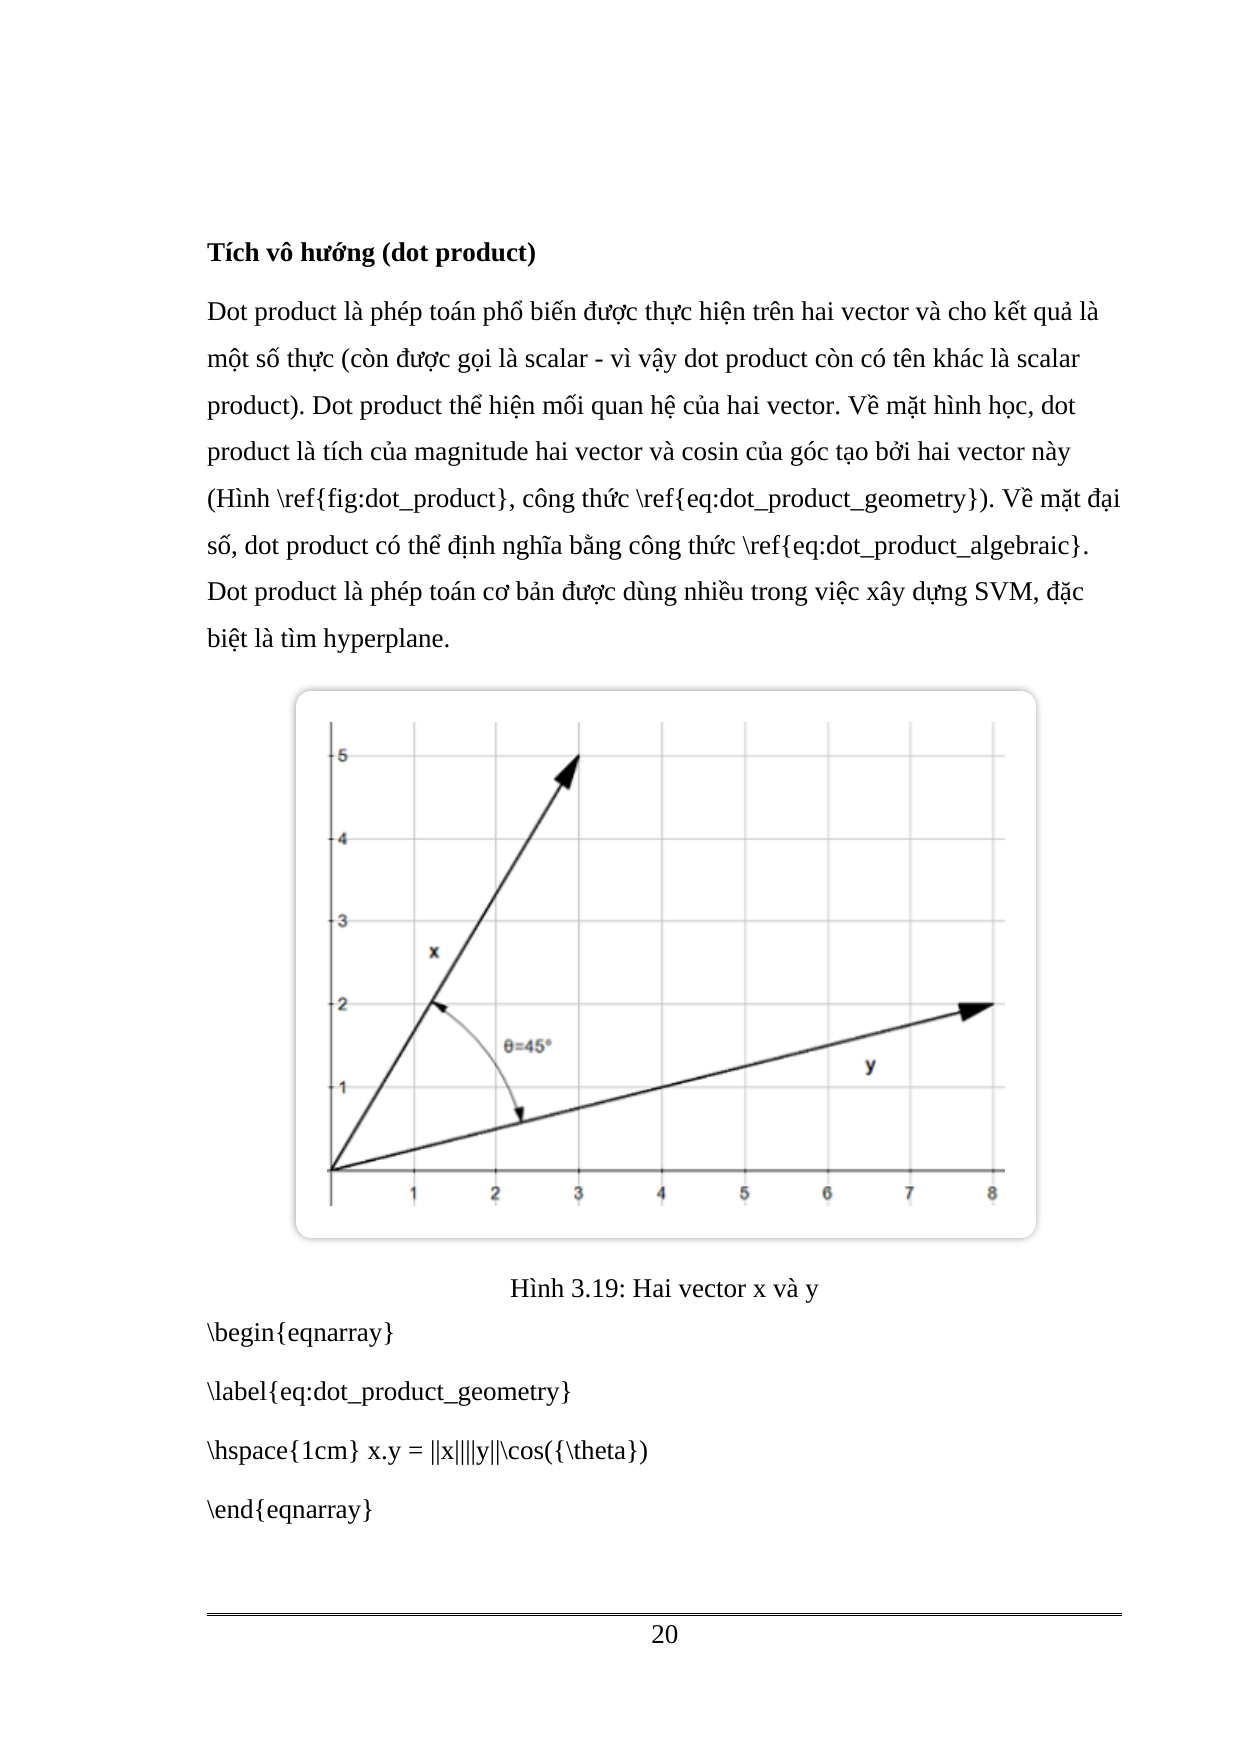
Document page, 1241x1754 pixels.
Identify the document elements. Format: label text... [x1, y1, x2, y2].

text Dot product là phép toán phổ biến được thực hiện trên hai vector và cho kết quả là một số thực (còn được gọi là scalar - vì vậy dot product còn có tên khác là scalar product). Dot product thể hiện mối quan hệ của hai vector. Về mặt hình học, dot product là tích của magnitude hai vector và cosin của góc tạo bởi hai vector này (Hình \ref{fig:dot_product}, công thức \ref{eq:dot_product_geometry}). Về mặt đại số, dot product có thể định nghĩa bằng công thức \ref{eq:dot_product_algebraic}. Dot product là phép toán cơ bản được dùng nhiều trong việc xây dựng SVM, đặc biệt là tìm hyperplane. [207, 296, 1122, 653]
text \end{eqnarray} [207, 1493, 1122, 1524]
text \hspace{1cm} x.y = ||x||||y||\cos({\theta}) [207, 1434, 1122, 1465]
text \begin{eqnarray} [207, 1316, 1122, 1347]
text \label{eq:dot_product_geometry} [207, 1375, 1122, 1406]
text Tích vô hướng (dot product) [207, 236, 1122, 267]
picture [327, 722, 1005, 1206]
